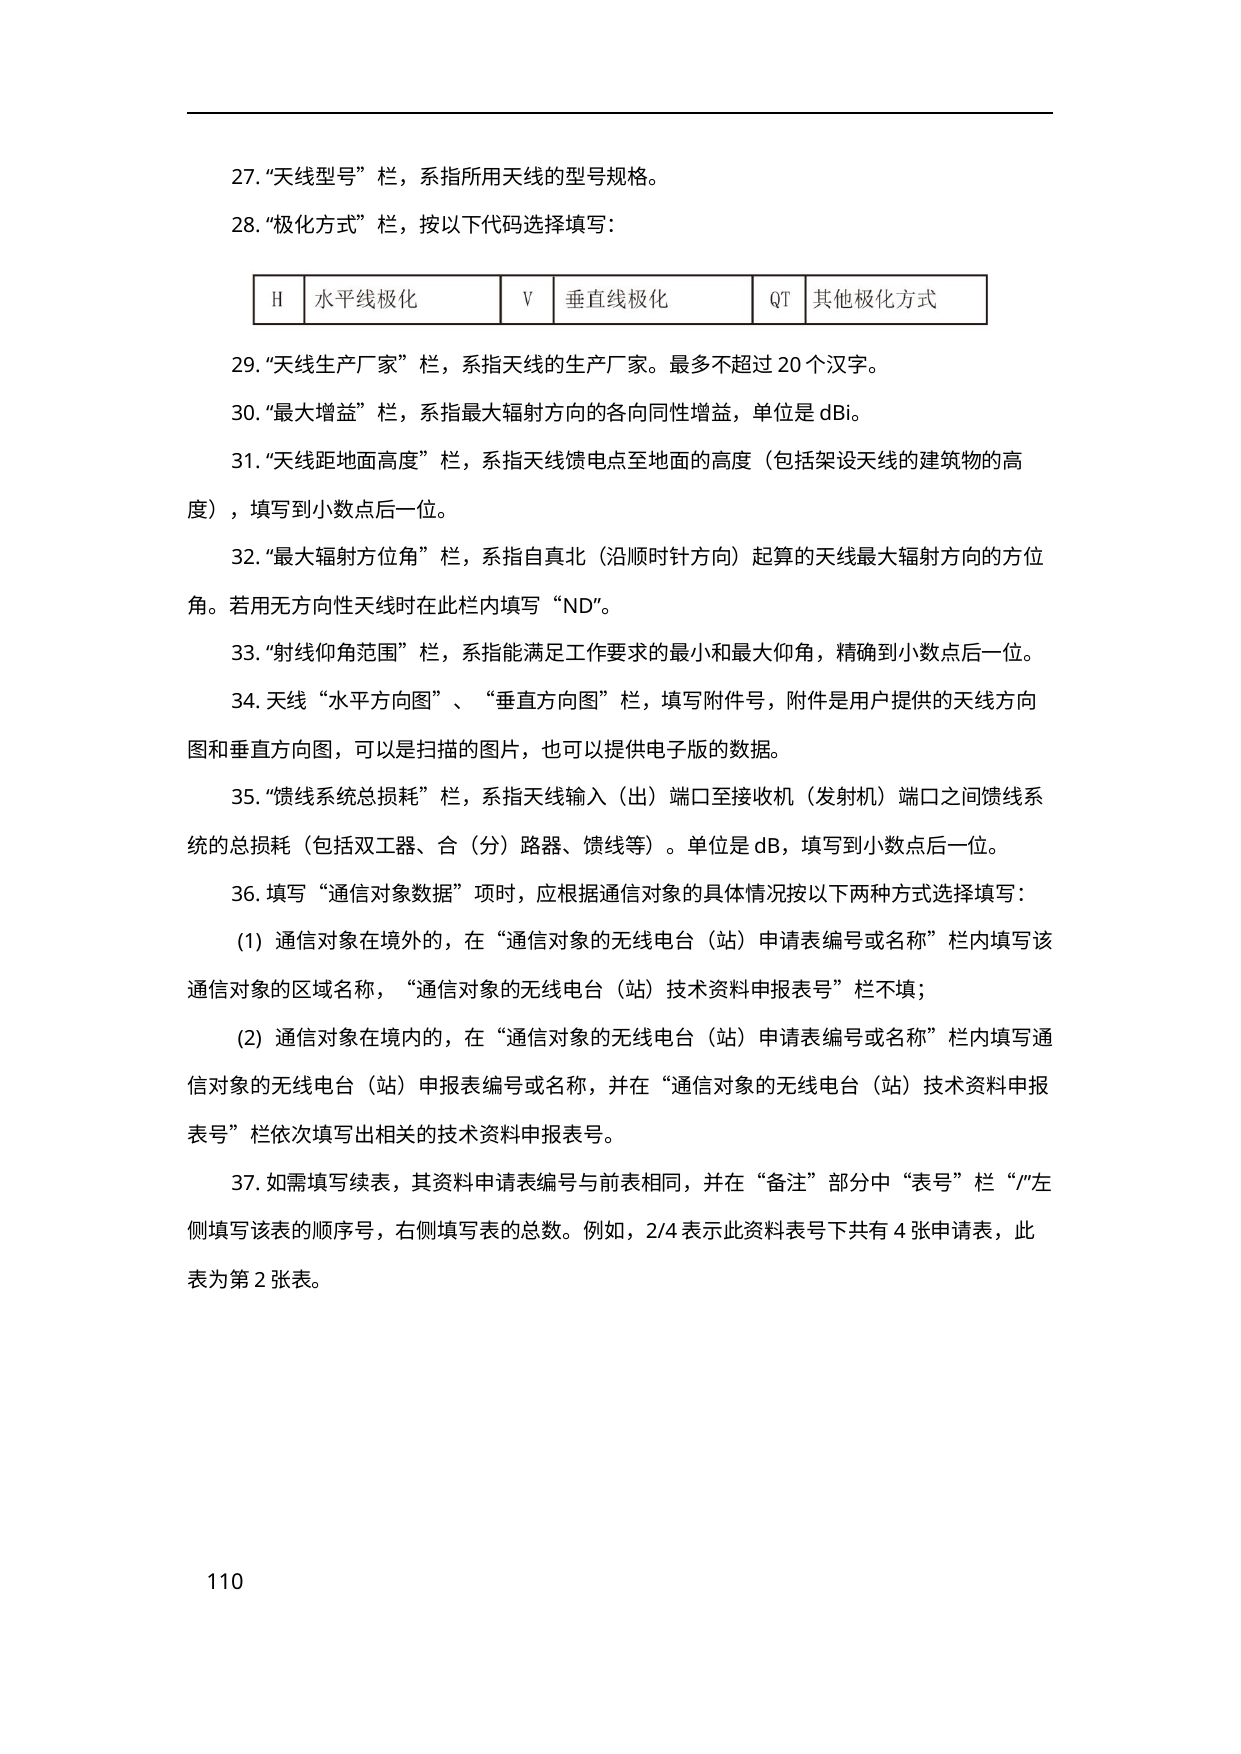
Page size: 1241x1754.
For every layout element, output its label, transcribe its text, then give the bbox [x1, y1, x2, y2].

list “最大辐射方位角”栏，系指自真北（沿顺时针方向）起算的天线最大辐射方向的方位角。若用无方向性天线时在此栏内填写“ND”。 [187, 539, 1053, 621]
list “最大增益”栏，系指最大辐射方向的各向同性增益，单位是dBi。 [187, 395, 1053, 428]
list 天线“水平方向图”、“垂直方向图”栏，填写附件号，附件是用户提供的天线方向图和垂直方向图，可以是扫描的图片，也可以提供电子版的数据。 [187, 683, 1053, 764]
list “馈线系统总损耗”栏，系指天线输入（出）端口至接收机（发射机）端口之间馈线系统的总损耗（包括双工器、合（分）路器、馈线等）。单位是dB，填写到小数点后一位。 [187, 779, 1053, 861]
list “天线型号”栏，系指所用天线的型号规格。 [187, 159, 1053, 192]
picture [251, 270, 989, 333]
list 填写“通信对象数据”项时，应根据通信对象的具体情况按以下两种方式选择填写： [187, 876, 1053, 908]
list 如需填写续表，其资料申请表编号与前表相同，并在“备注”部分中“表号”栏“/”左侧填写该表的顺序号，右侧填写表的总数。例如，2/4表示此资料表号下共有4张申请表，此表为第2张表。 [187, 1165, 1053, 1295]
list “天线距地面高度”栏，系指天线馈电点至地面的高度（包括架设天线的建筑物的高度），填写到小数点后一位。 [187, 443, 1053, 524]
list 通信对象在境内的，在“通信对象的无线电台（站）申请表编号或名称”栏内填写通信对象的无线电台（站）申报表编号或名称，并在“通信对象的无线电台（站）技术资料申报表号”栏依次填写出相关的技术资料申报表号。 [187, 1020, 1053, 1150]
list “射线仰角范围”栏，系指能满足工作要求的最小和最大仰角，精确到小数点后一位。 [187, 636, 1053, 668]
list 通信对象在境外的，在“通信对象的无线电台（站）申请表编号或名称”栏内填写该通信对象的区域名称，“通信对象的无线电台（站）技术资料申报表号”栏不填； [187, 923, 1053, 1005]
list “天线生产厂家”栏，系指天线的生产厂家。最多不超过20个汉字。 [187, 348, 1053, 380]
list “极化方式”栏，按以下代码选择填写： [187, 207, 1053, 239]
